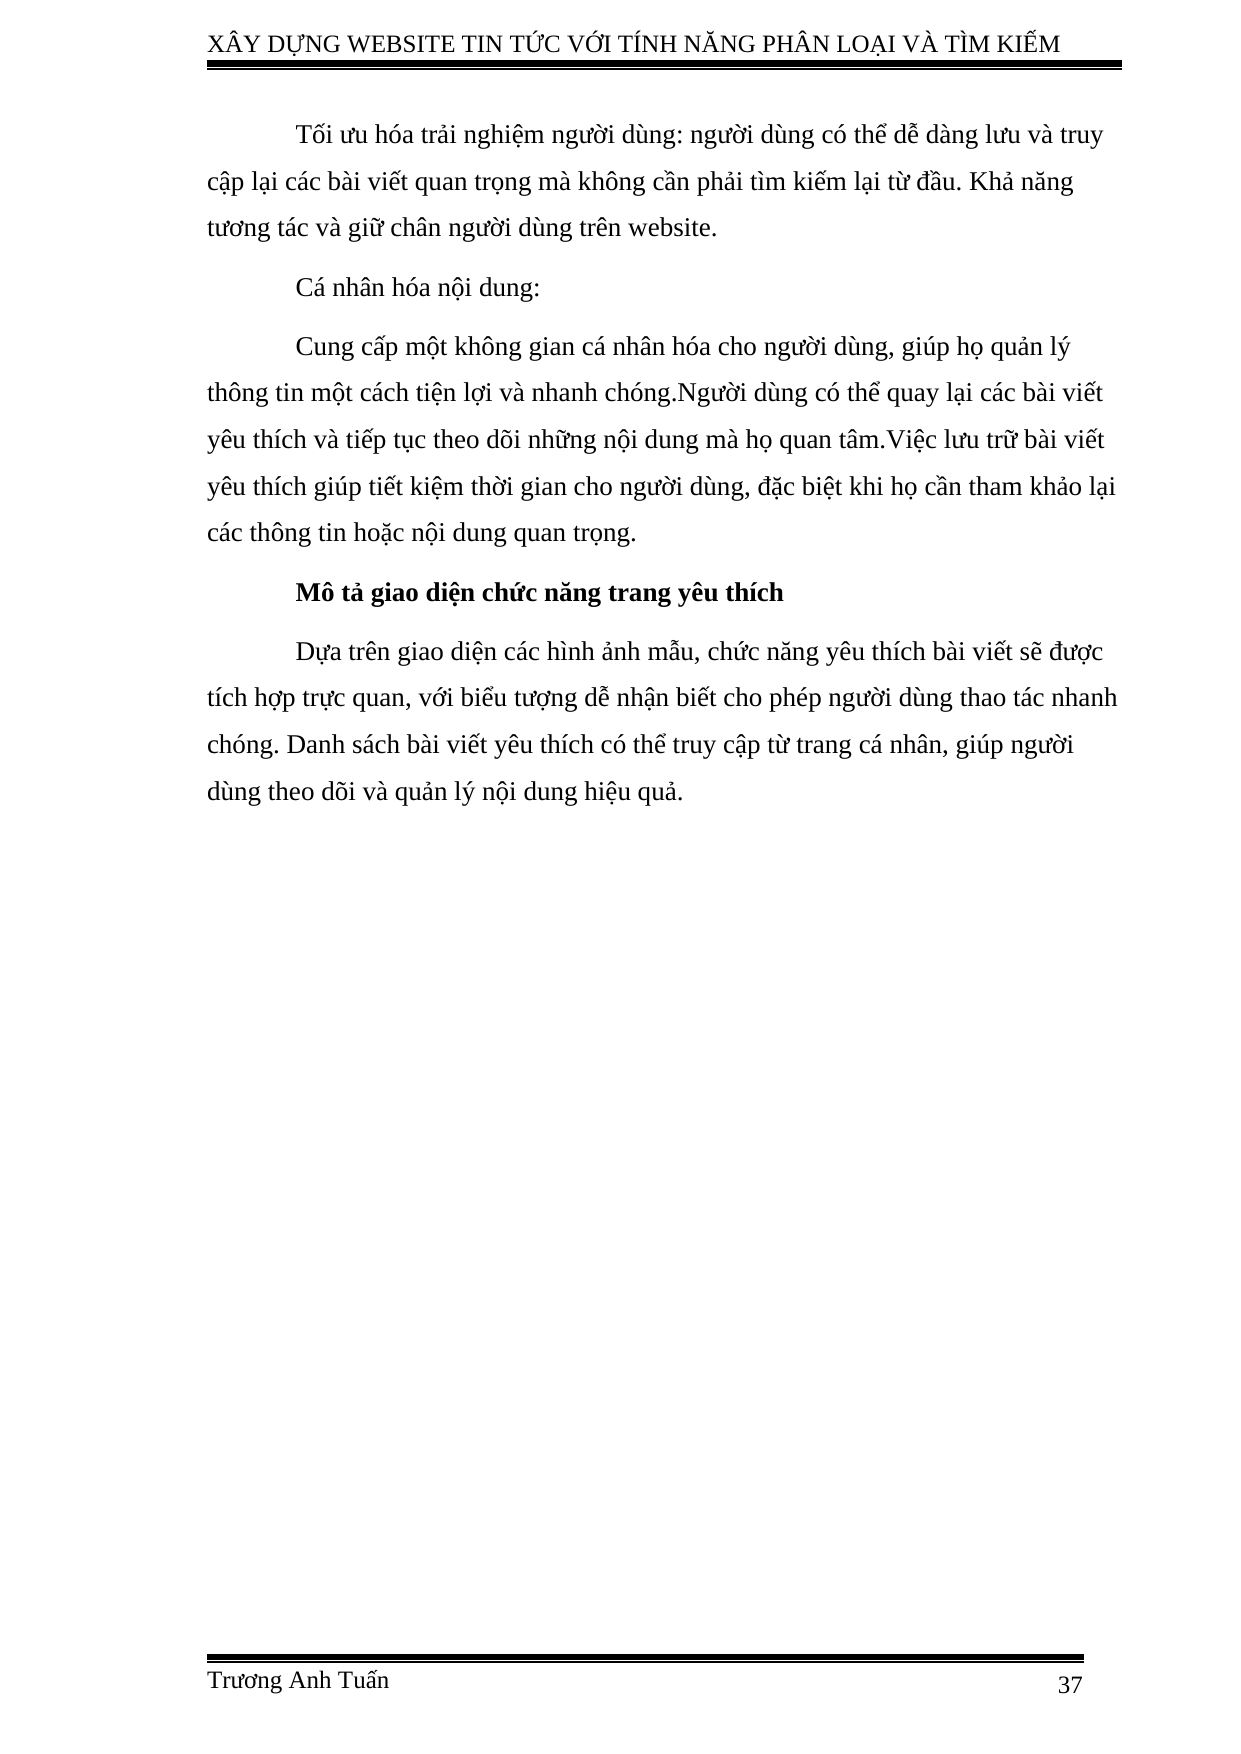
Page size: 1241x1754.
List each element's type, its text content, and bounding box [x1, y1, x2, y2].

text Tối ưu hóa trải nghiệm người dùng: người dùng có thể dễ dàng lưu và truy cập lại các bài viết quan trọng mà không cần phải tìm kiếm lại từ đầu. Khả năng tương tác và giữ chân người dùng trên website. [207, 118, 1122, 243]
text Cung cấp một không gian cá nhân hóa cho người dùng, giúp họ quản lý thông tin một cách tiện lợi và nhanh chóng.Người dùng có thể quay lại các bài viết yêu thích và tiếp tục theo dõi những nội dung mà họ quan tâm.Việc lưu trữ bài viết yêu thích giúp tiết kiệm thời gian cho người dùng, đặc biệt khi họ cần tham khảo lại các thông tin hoặc nội dung quan trọng. [207, 330, 1122, 548]
text Mô tả giao diện chức năng trang yêu thích [207, 576, 1122, 607]
text Dựa trên giao diện các hình ảnh mẫu, chức năng yêu thích bài viết sẽ được tích hợp trực quan, với biểu tượng dễ nhận biết cho phép người dùng thao tác nhanh chóng. Danh sách bài viết yêu thích có thể truy cập từ trang cá nhân, giúp người dùng theo dõi và quản lý nội dung hiệu quả. [207, 635, 1122, 806]
text Cá nhân hóa nội dung: [207, 271, 1122, 302]
